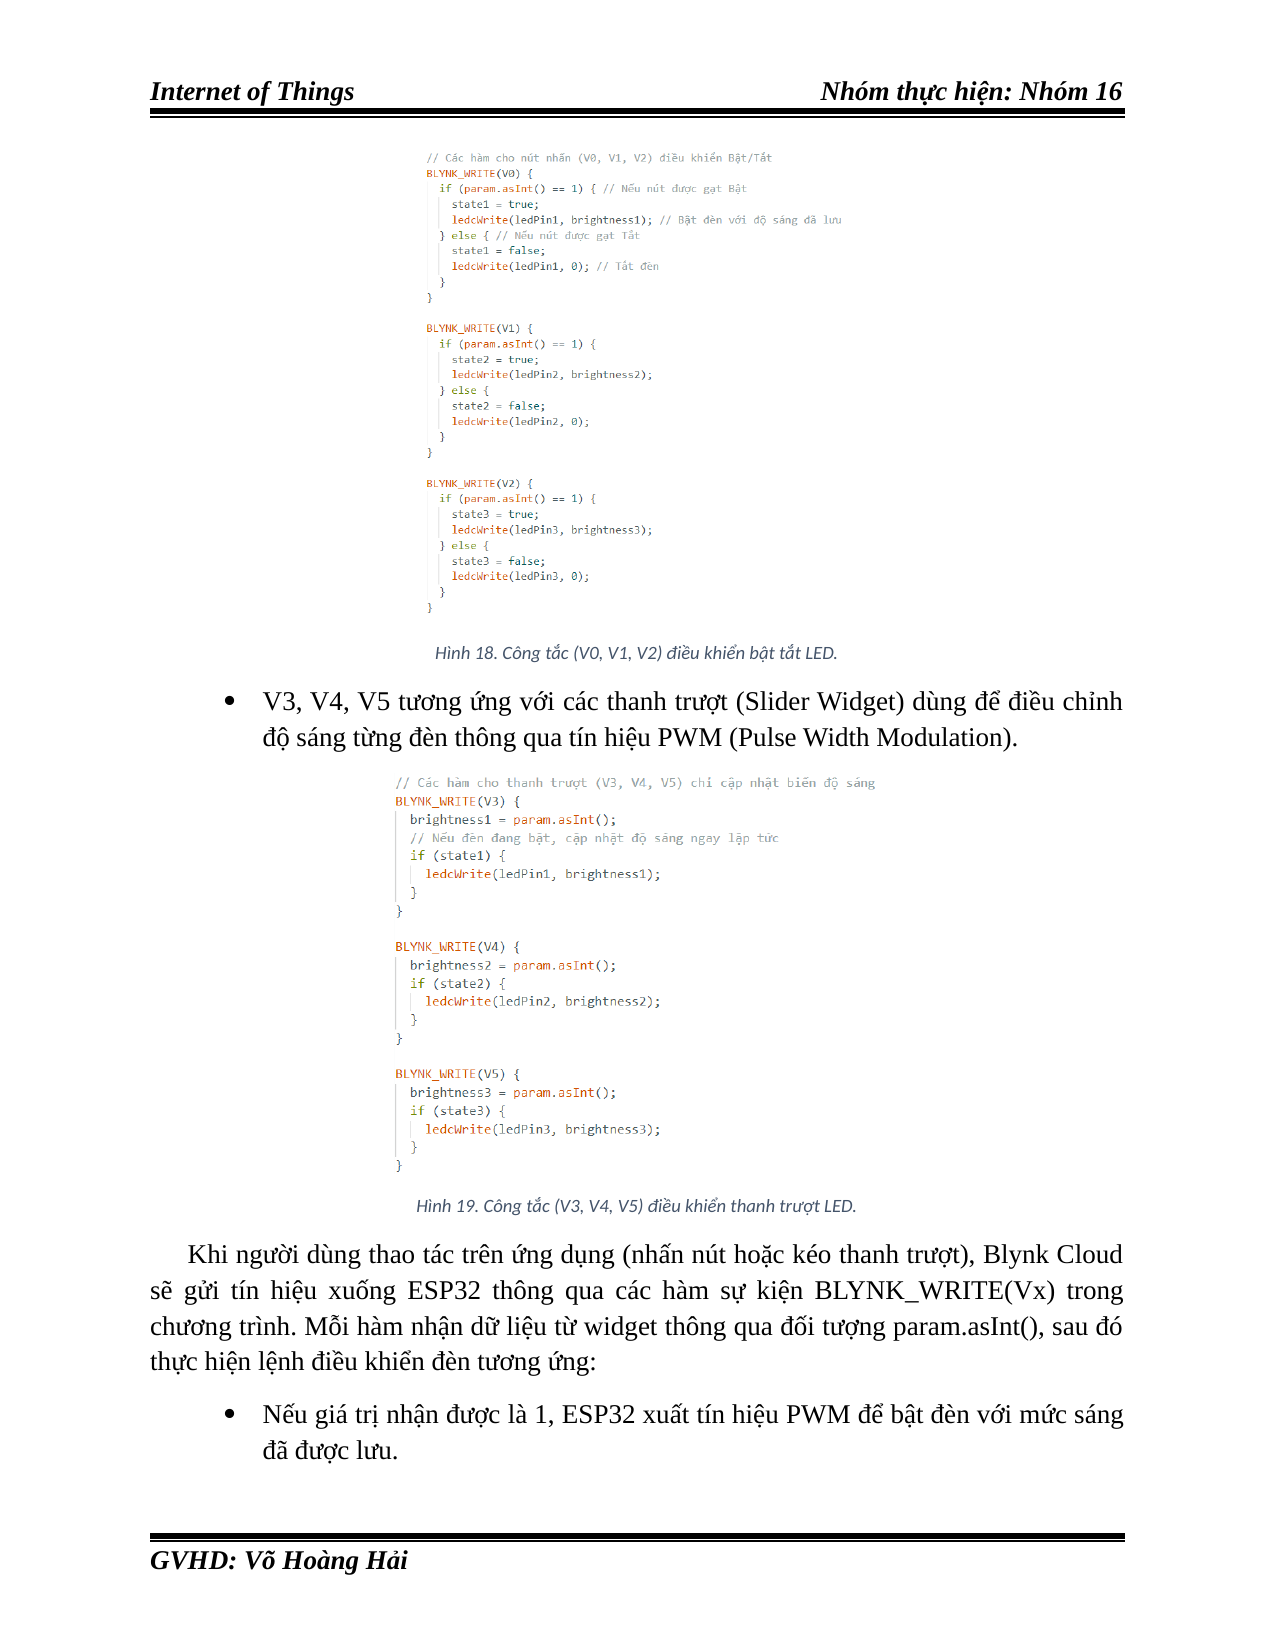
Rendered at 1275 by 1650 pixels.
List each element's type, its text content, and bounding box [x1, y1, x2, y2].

picture [394, 773, 881, 1174]
list V3, V4, V5 tương ứng với các thanh trượt (Slider Widget) dùng để điều chỉnh độ sáng từng đèn thông qua tín hiệu PWM (Pulse Width Modulation). [225, 685, 1125, 752]
picture [427, 150, 848, 621]
text Hình 19. Công tắc (V3, V4, V5) điều khiển thanh trượt LED. [150, 1194, 1125, 1217]
list Nếu giá trị nhận được là 1, ESP32 xuất tín hiệu PWM để bật đèn với mức sáng đã được lưu. [225, 1398, 1125, 1465]
text Khi người dùng thao tác trên ứng dụng (nhấn nút hoặc kéo thanh trượt), Blynk Cloud sẽ gửi tín hiệu xuống ESP32 thông qua các hàm sự kiện BLYNK_WRITE(Vx) trong chương trình. Mỗi hàm nhận dữ liệu từ widget thông qua đối tượng param.asInt(), sau đó thực hiện lệnh điều khiển đèn tương ứng: [150, 1238, 1125, 1377]
text Hình 18. Công tắc (V0, V1, V2) điều khiển bật tắt LED. [150, 641, 1125, 664]
